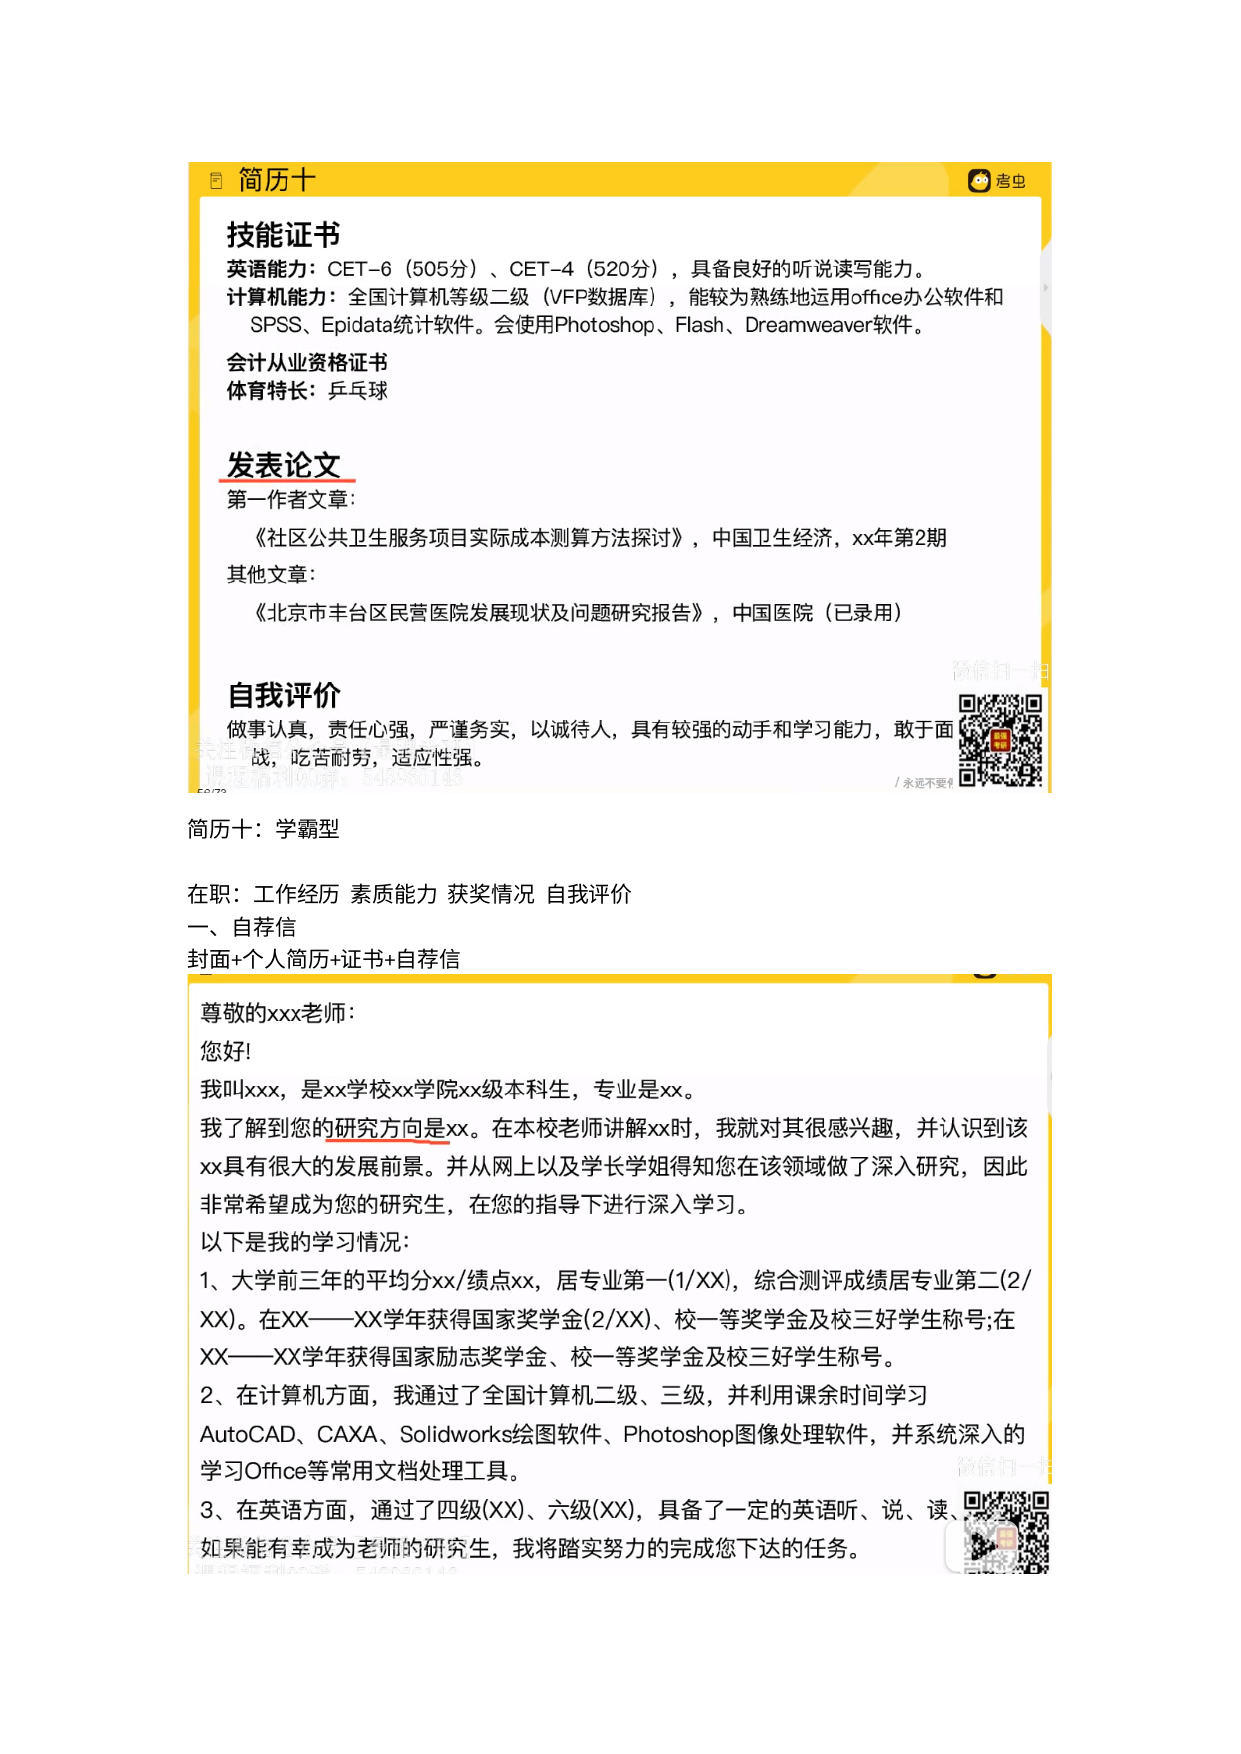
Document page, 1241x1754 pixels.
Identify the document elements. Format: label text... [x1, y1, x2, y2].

picture [187, 974, 1052, 1574]
list 简历十：学霸型 [187, 812, 1053, 844]
list 封面+个人简历+证书+自荐信 [187, 942, 1053, 974]
list 在职：工作经历 素质能力 获奖情况 自我评价 [187, 877, 1053, 909]
picture [187, 162, 1052, 793]
list 自荐信 [187, 909, 1053, 942]
